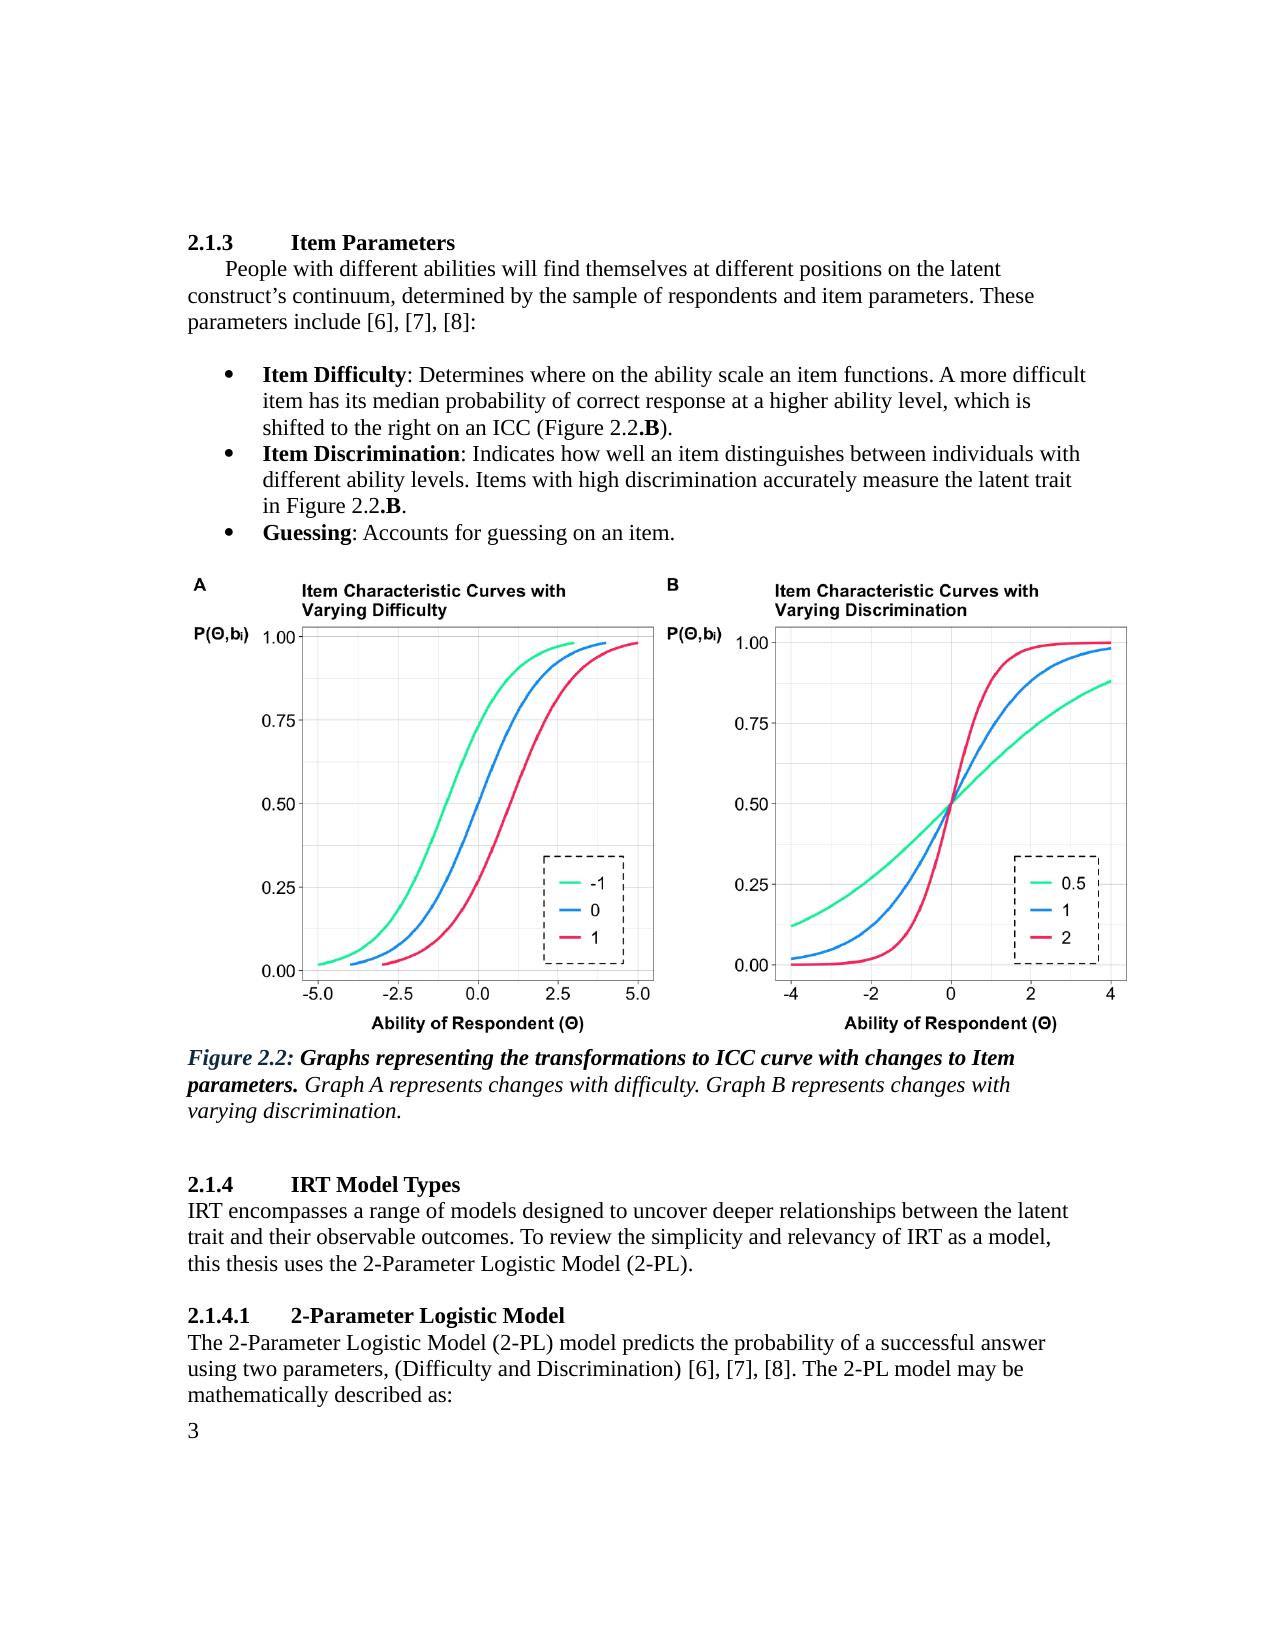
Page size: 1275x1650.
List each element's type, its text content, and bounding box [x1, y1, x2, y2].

text IRT encompasses a range of models designed to uncover deeper relationships between the latent trait and their observable outcomes. To review the simplicity and relevancy of IRT as a model, this thesis uses the 2-Parameter Logistic Model (2-PL). [187, 1197, 1088, 1276]
subtitle IRT Model Types [187, 1171, 1088, 1197]
subtitle Item Parameters [187, 229, 1088, 255]
list Item Discrimination: Indicates how well an item distinguishes between individuals with different ability levels. Items with high discrimination accurately measure the latent trait in Figure 2.2.B. [225, 440, 1088, 519]
text Figure 2.2: Graphs representing the transformations to ICC curve with changes to Item parameters. Graph A represents changes with difficulty. Graph B represents changes with varying discrimination. [187, 1045, 1088, 1123]
list Item Difficulty: Determines where on the ability scale an item functions. A more difficult item has its median probability of correct response at a higher ability level, which is shifted to the right on an ICC (Figure 2.2.B). [225, 361, 1088, 440]
picture [187, 571, 1133, 1045]
subtitle 2-Parameter Logistic Model [187, 1302, 1088, 1329]
list Guessing: Accounts for guessing on an item. [225, 519, 1088, 545]
text The 2-Parameter Logistic Model (2-PL) model predicts the probability of a successful answer using two parameters, (Difficulty and Discrimination) [6], [7], [8]. The 2-PL model may be mathematically described as: [187, 1329, 1088, 1408]
text People with different abilities will find themselves at different positions on the latent construct’s continuum, determined by the sample of respondents and item parameters. These parameters include [6], [7], [8]: [187, 255, 1088, 334]
